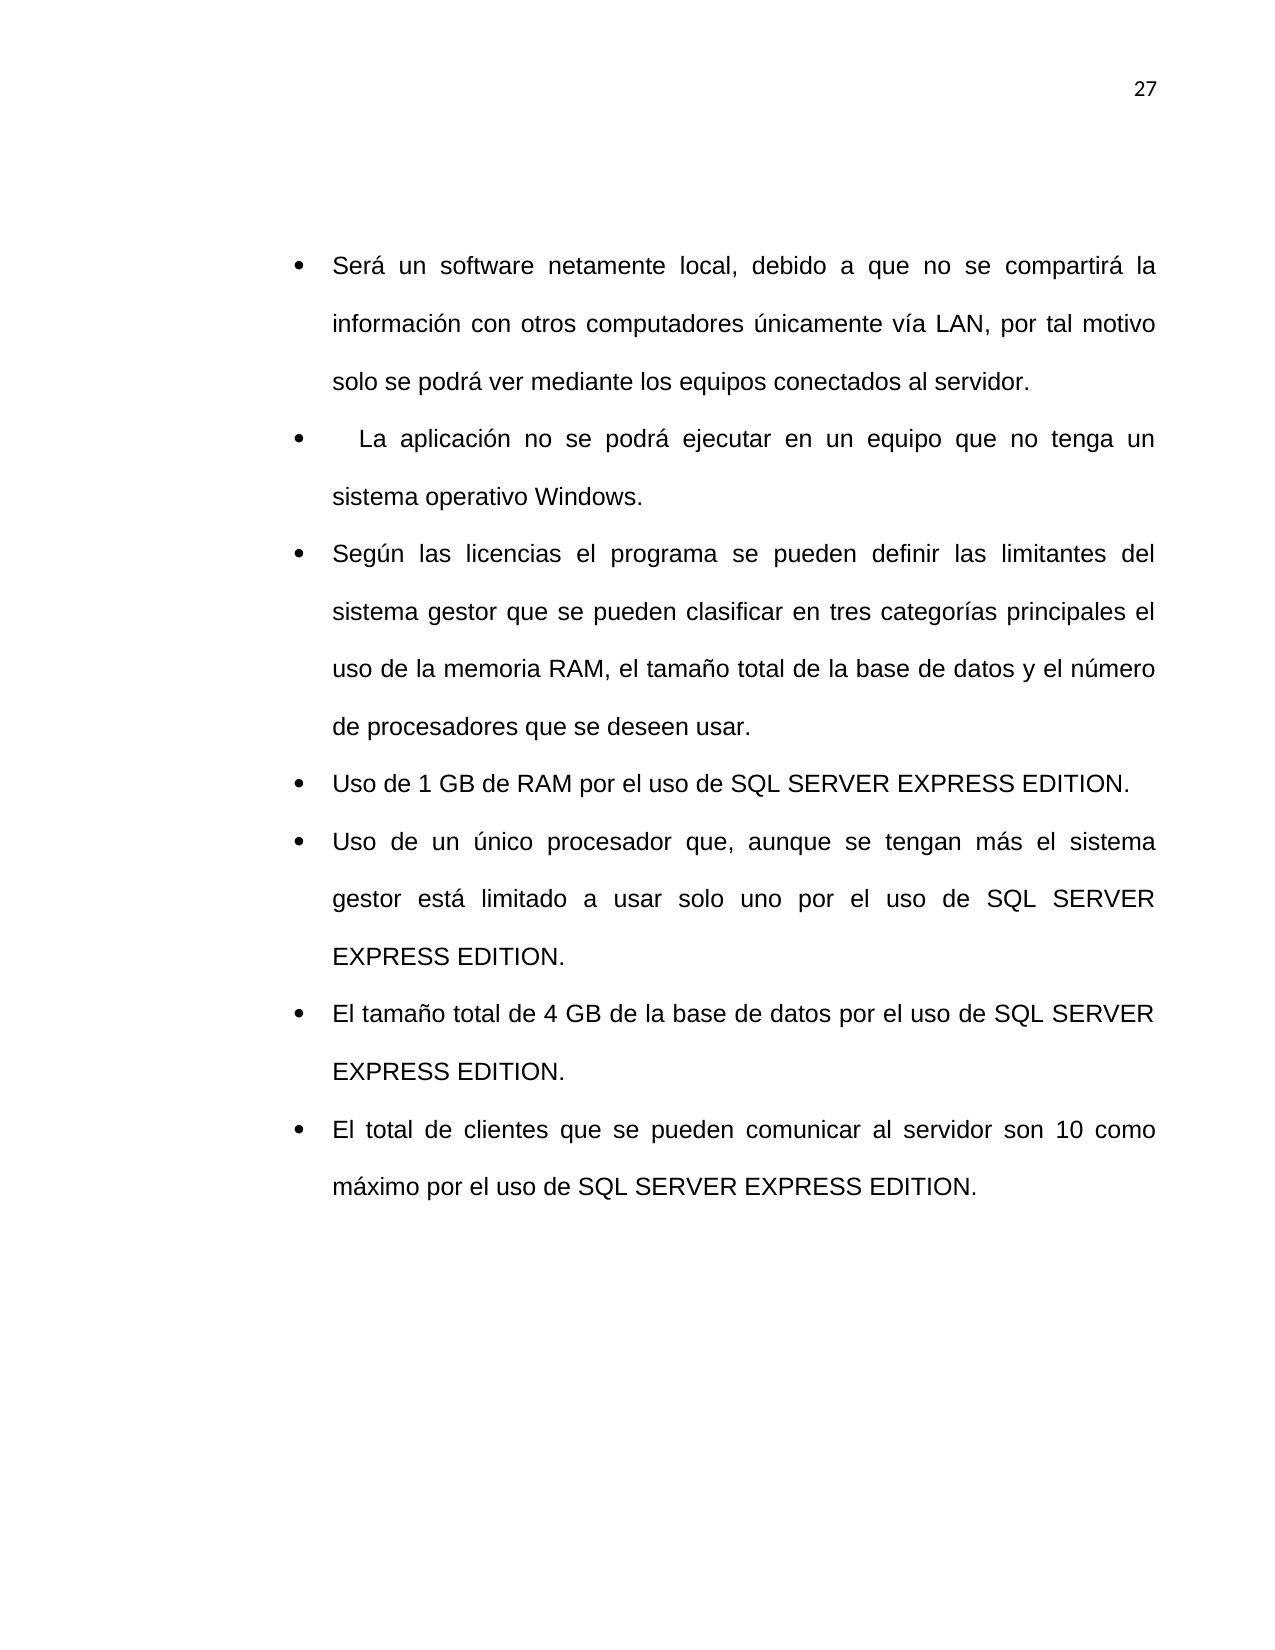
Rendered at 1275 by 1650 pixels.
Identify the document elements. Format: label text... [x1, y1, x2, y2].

list El tamaño total de 4 GB de la base de datos por el uso de SQL SERVER EXPRESS EDITION. [294, 999, 1157, 1086]
list Será un software netamente local, debido a que no se compartirá la información con otros computadores únicamente vía LAN, por tal motivo solo se podrá ver mediante los equipos conectados al servidor. [294, 251, 1157, 395]
list Según las licencias el programa se pueden definir las limitantes del sistema gestor que se pueden clasificar en tres categorías principales el uso de la memoria RAM, el tamaño total de la base de datos y el número de procesadores que se deseen usar. [294, 539, 1157, 740]
list Uso de 1 GB de RAM por el uso de SQL SERVER EXPRESS EDITION. [294, 769, 1157, 798]
list Uso de un único procesador que, aunque se tengan más el sistema gestor está limitado a usar solo uno por el uso de SQL SERVER EXPRESS EDITION. [294, 827, 1157, 971]
list La aplicación no se podrá ejecutar en un equipo que no tenga un sistema operativo Windows. [294, 424, 1157, 510]
list El total de clientes que se pueden comunicar al servidor son 10 como máximo por el uso de SQL SERVER EXPRESS EDITION. [294, 1114, 1157, 1201]
